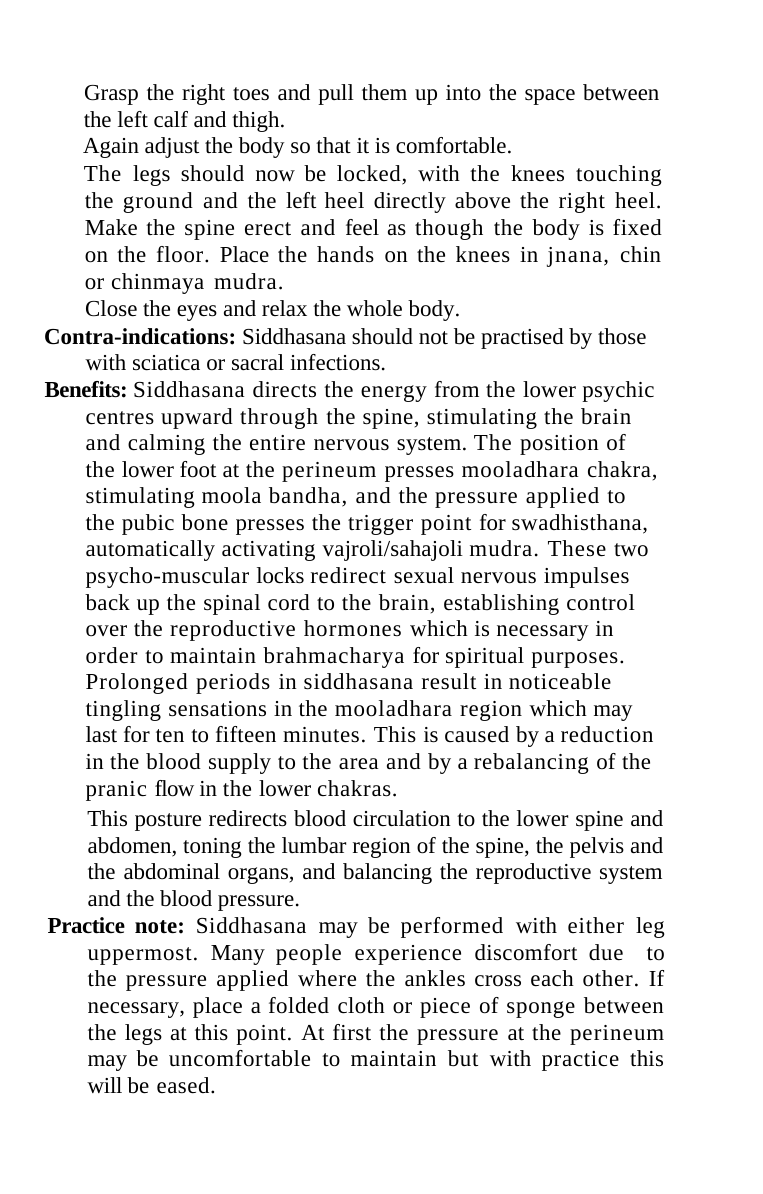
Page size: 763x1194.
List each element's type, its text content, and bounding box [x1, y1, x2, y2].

text Close the eyes and relax the whole body. [85, 295, 675, 322]
text Practice note: Siddhasana may be performed with either leg uppermost. Many people experience discomfort due to the pressure applied where the ankles cross each other. If necessary, place a folded cloth or piece of sponge between the legs at this point. At first the pressure at the perineum may be uncomfortable to maintain but with practice this will be eased. [47, 912, 664, 1098]
text Contra-indications: Siddhasana should not be practised by those with sciatica or sacral infections. [44, 323, 675, 376]
text This posture redirects blood circulation to the lower spine and abdomen, toning the lumbar region of the spine, the pelvis and the abdominal organs, and balancing the reproductive system and the blood pressure. [87, 805, 664, 911]
text The legs should now be locked, with the knees touching the ground and the left heel directly above the right heel. Make the spine erect and feel as though the body is fixed on the floor. Place the hands on the knees in jnana, chin or chinmaya mudra. [83, 159, 662, 294]
text Grasp the right toes and pull them up into the space between the left calf and thigh. [83, 79, 660, 132]
text Benefits: Siddhasana directs the energy from the lower psychic centres upward through the spine, stimulating the brain and calming the entire nervous system. The position of the lower foot at the perineum presses mooladhara chakra, stimulating moola bandha, and the pressure applied to the pubic bone presses the trigger point for swadhisthana, automatically activating vajroli/sahajoli mudra. These two psycho-muscular locks redirect sexual nervous impulses back up the spinal cord to the brain, establishing control over the reproductive hormones which is necessary in order to maintain brahmacharya for spiritual purposes. Prolonged periods in siddhasana result in noticeable tingling sensations in the mooladhara region which may last for ten to fifteen minutes. This is caused by a reduction in the blood supply to the area and by a rebalancing of the pranic flow in the lower chakras. [44, 376, 663, 801]
text Again adjust the body so that it is comfortable. [83, 133, 675, 159]
